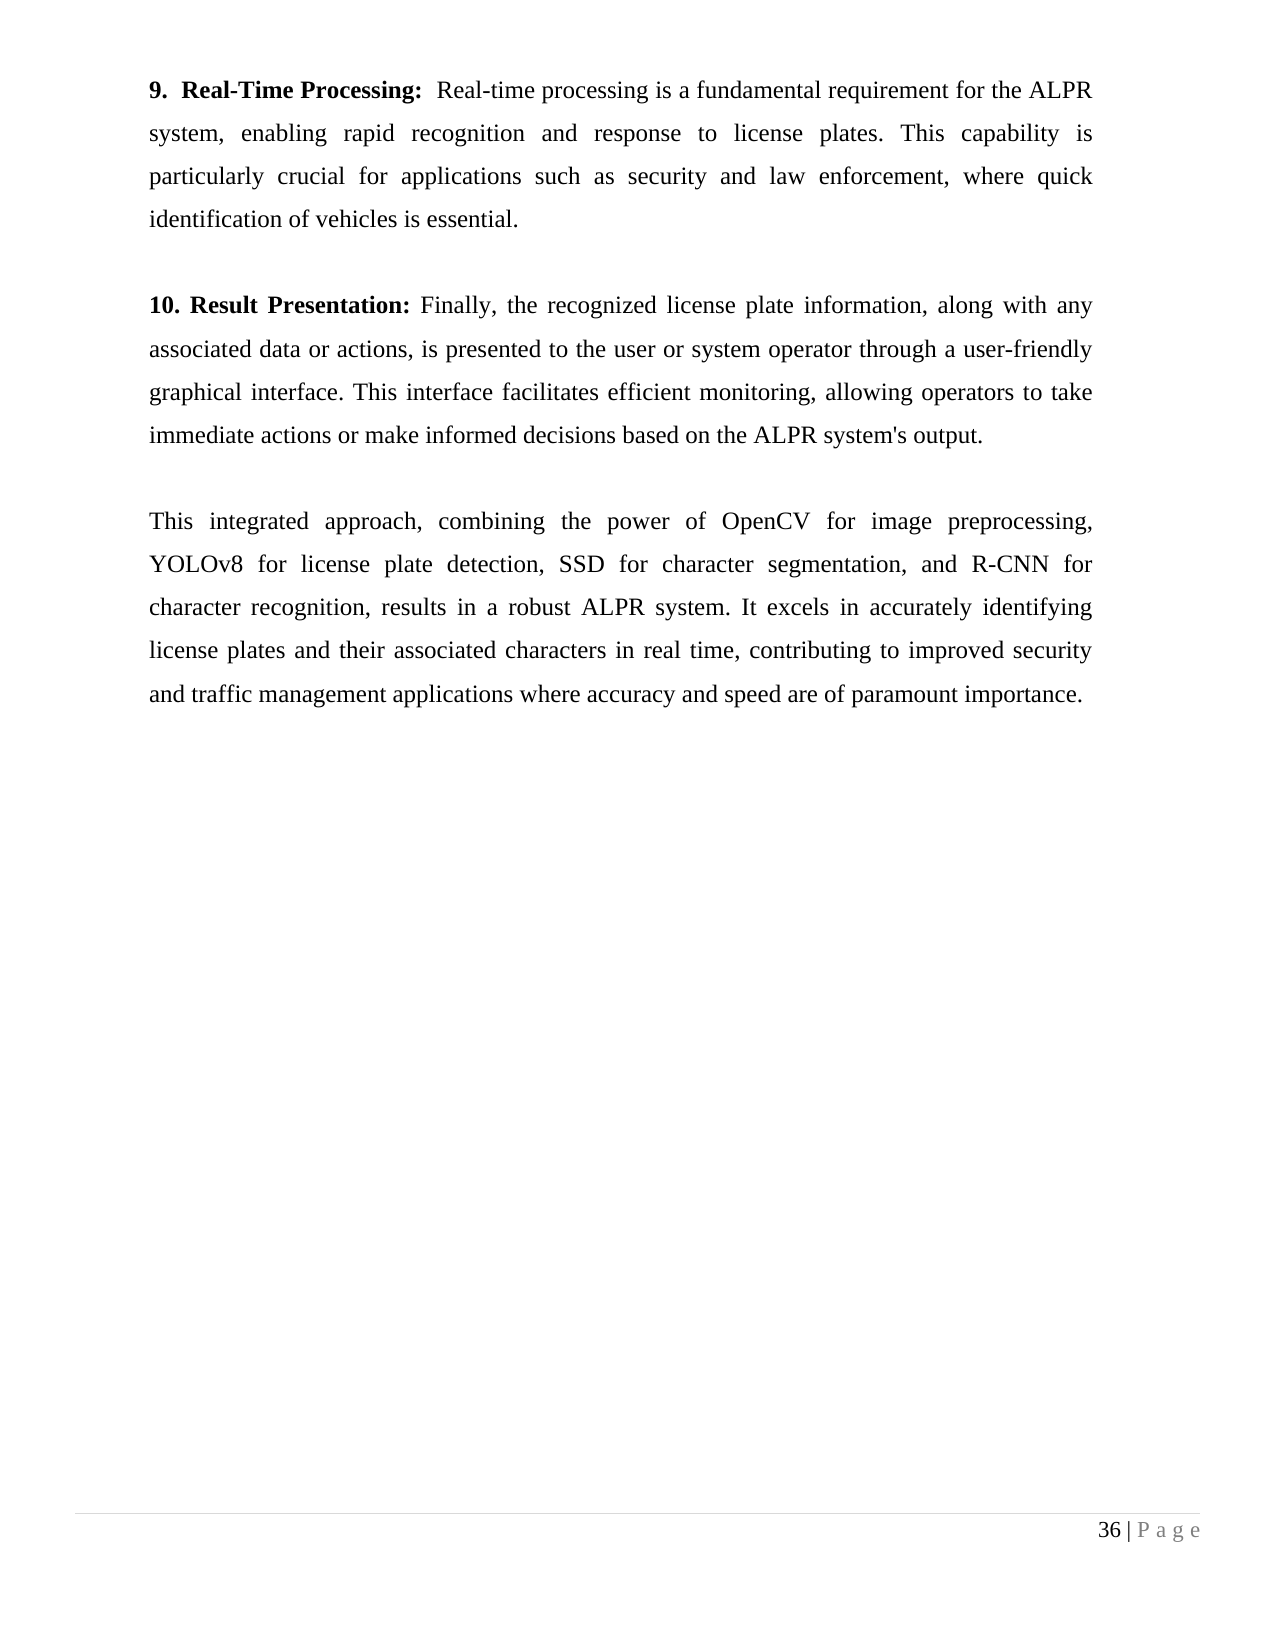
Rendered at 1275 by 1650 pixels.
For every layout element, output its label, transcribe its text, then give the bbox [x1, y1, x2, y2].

text 9. Real-Time Processing: Real-time processing is a fundamental requirement for the ALPR system, enabling rapid recognition and response to license plates. This capability is particularly crucial for applications such as security and law enforcement, where quick identification of vehicles is essential. [149, 75, 1094, 233]
text This integrated approach, combining the power of OpenCV for image preprocessing, YOLOv8 for license plate detection, SSD for character segmentation, and R-CNN for character recognition, results in a robust ALPR system. It excels in accurately identifying license plates and their associated characters in real time, contributing to improved security and traffic management applications where accuracy and speed are of paramount importance. [149, 506, 1094, 707]
text 10. Result Presentation: Finally, the recognized license plate information, along with any associated data or actions, is presented to the user or system operator through a user-friendly graphical interface. This interface facilitates efficient monitoring, allowing operators to take immediate actions or make informed decisions based on the ALPR system's output. [149, 291, 1094, 449]
